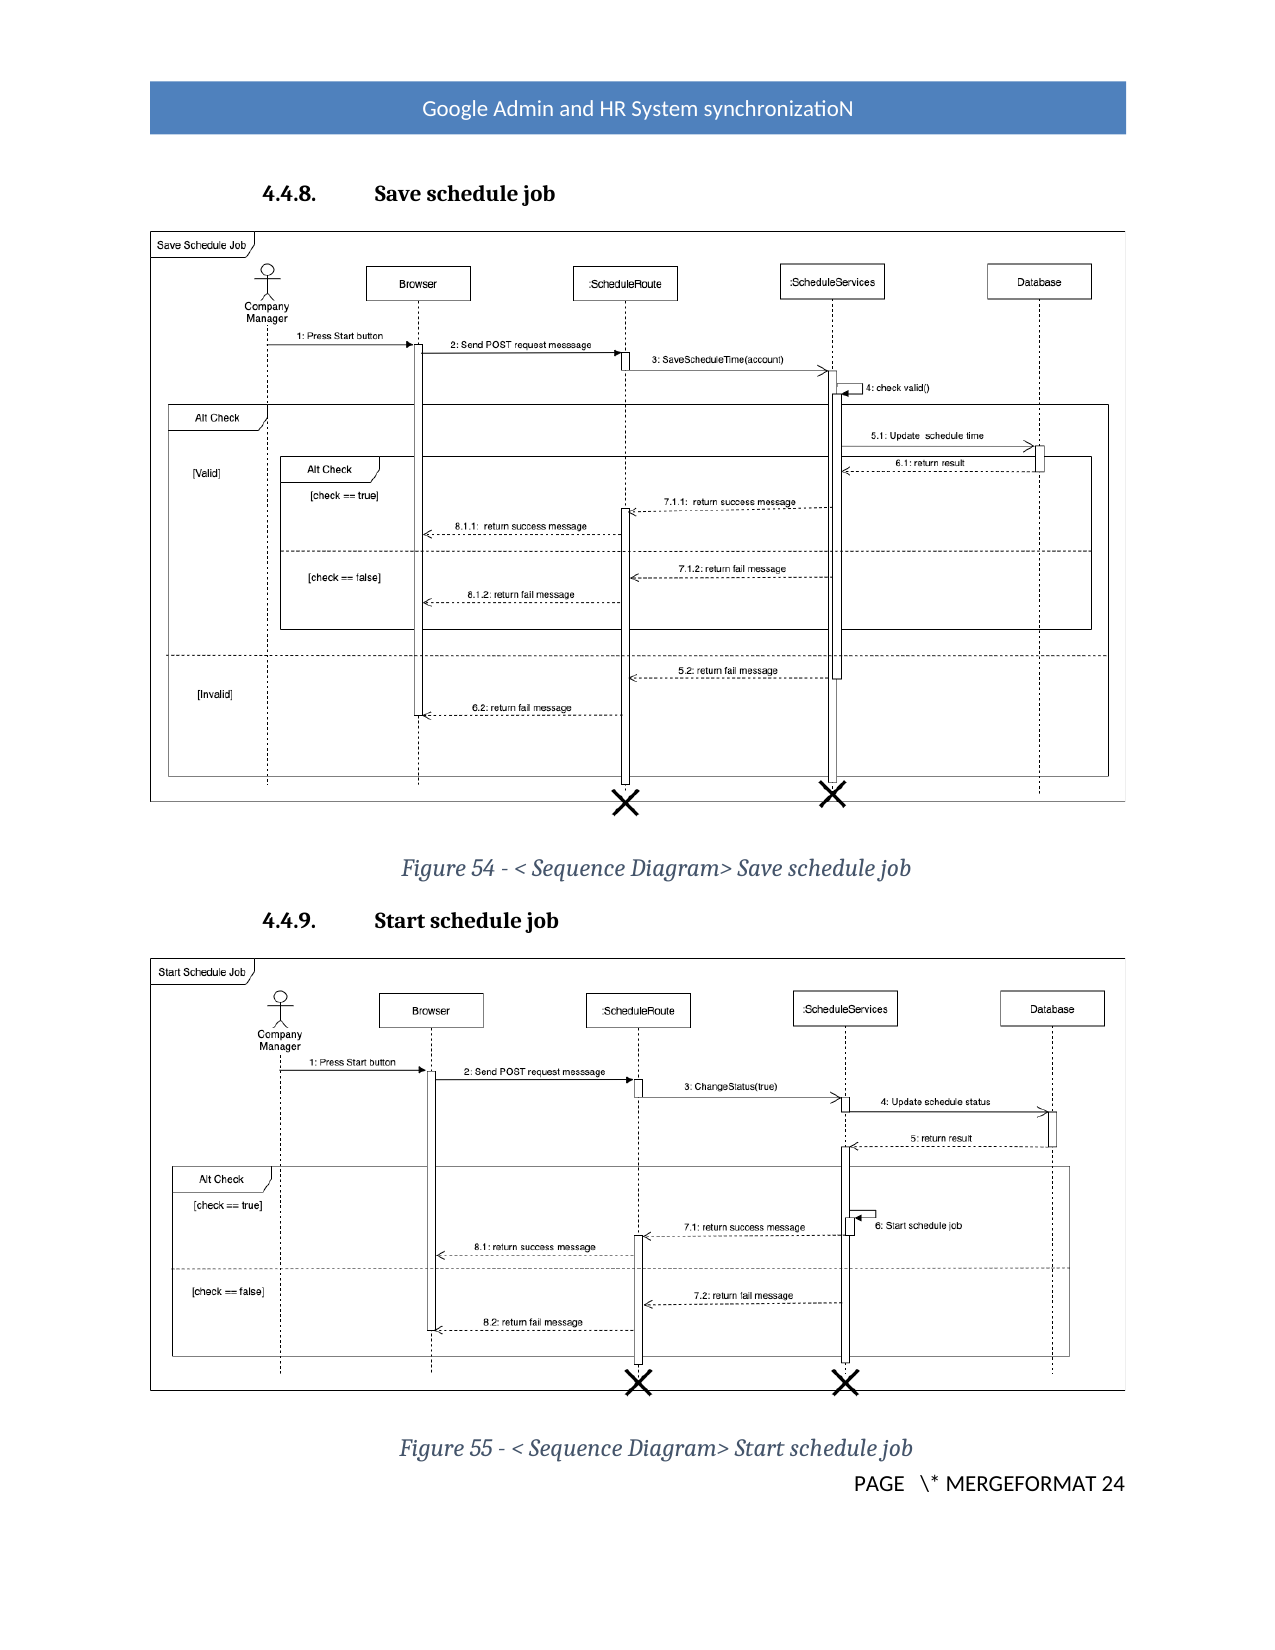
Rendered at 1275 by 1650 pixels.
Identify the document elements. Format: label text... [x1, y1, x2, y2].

picture [150, 231, 1125, 821]
subtitle Start schedule job [262, 907, 1125, 934]
subtitle Save schedule job [262, 181, 1125, 207]
text Figure 54 - < Sequence Diagram> Save schedule job [187, 853, 1125, 882]
text Figure 55 - < Sequence Diagram> Start schedule job [187, 1433, 1125, 1462]
picture [150, 958, 1125, 1401]
